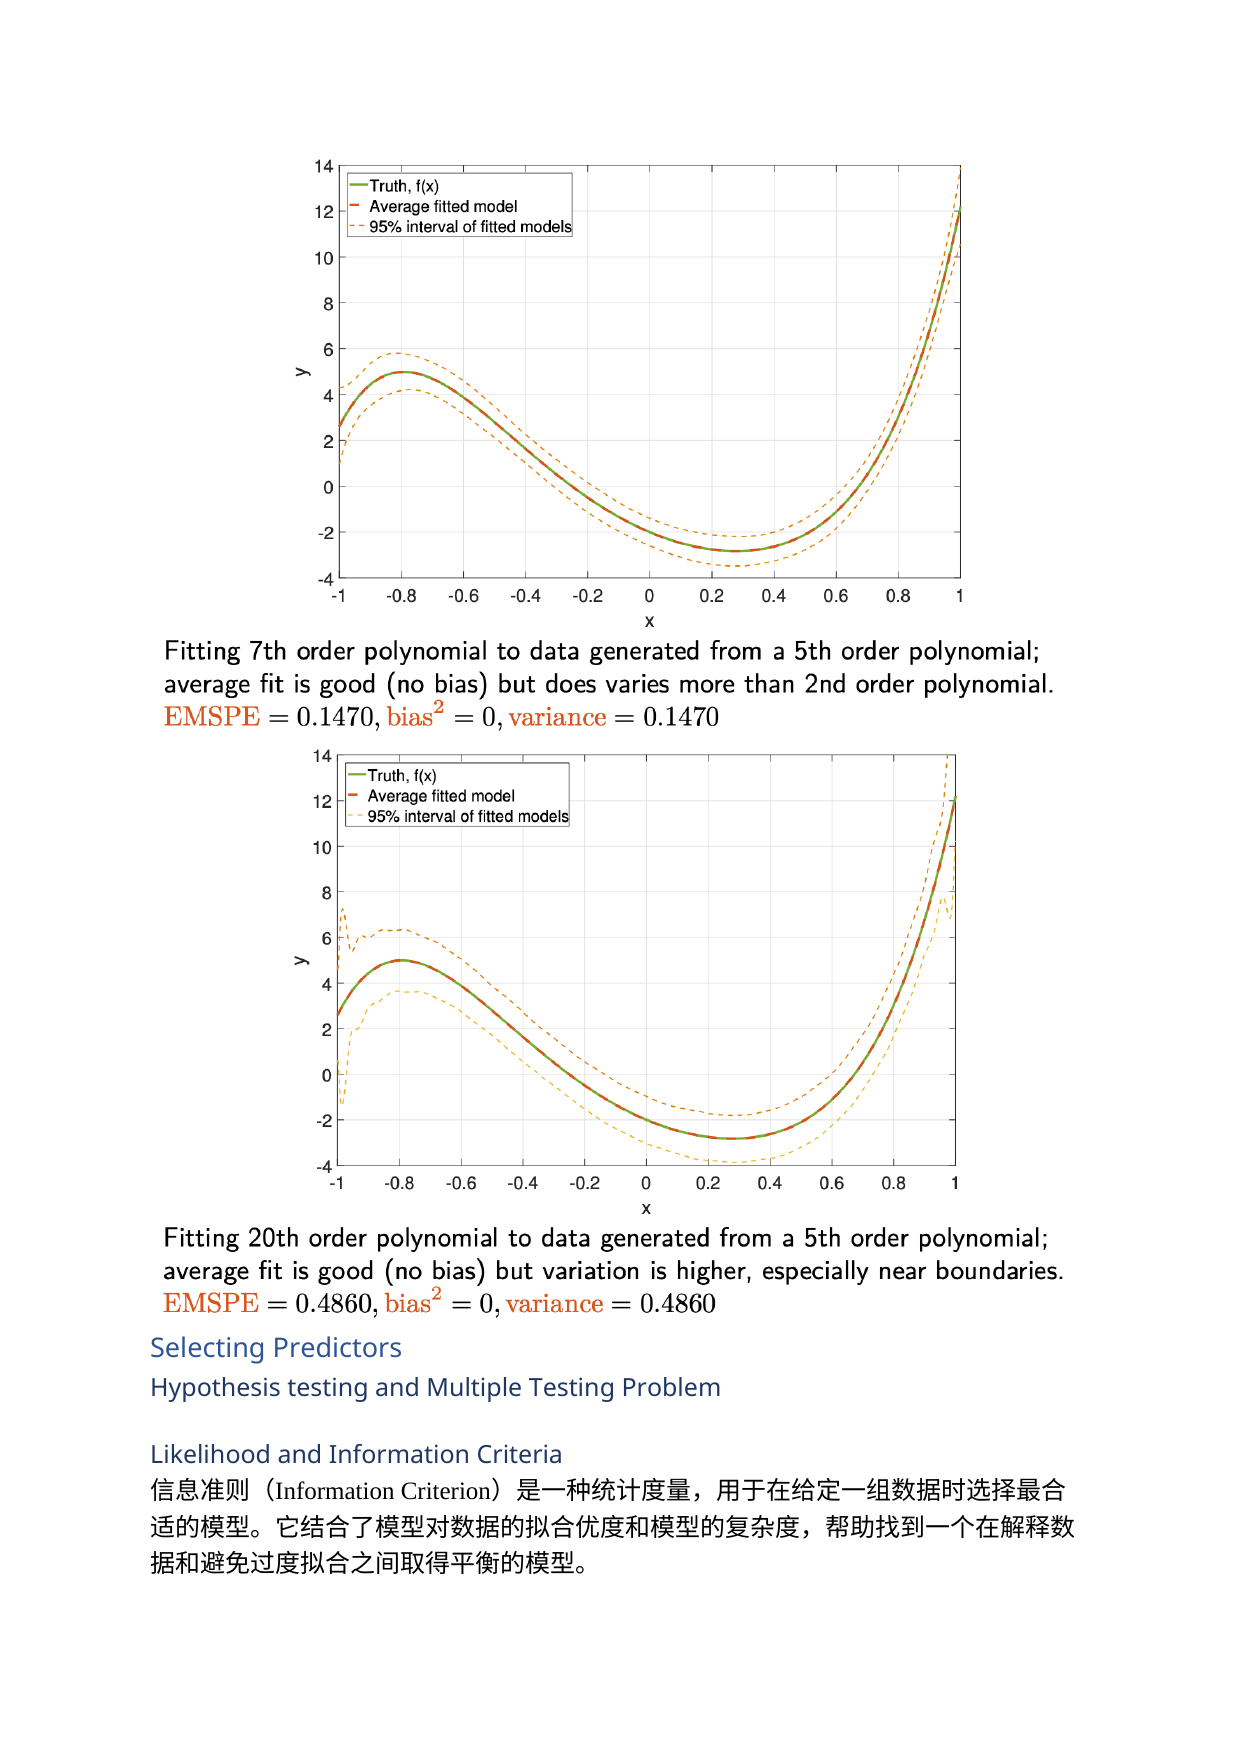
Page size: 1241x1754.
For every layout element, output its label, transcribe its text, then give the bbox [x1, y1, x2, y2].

picture [150, 150, 1091, 1325]
text 信息准则（Information Criterion）是一种统计度量，用于在给定一组数据时选择最合适的模型。它结合了模型对数据的拟合优度和模型的复杂度，帮助找到一个在解释数据和避免过度拟合之间取得平衡的模型。 [150, 1471, 1090, 1579]
subtitle Likelihood and Information Criteria [150, 1437, 1090, 1471]
subtitle Hypothesis testing and Multiple Testing Problem [150, 1370, 1090, 1404]
subtitle Selecting Predictors [150, 1329, 1090, 1366]
